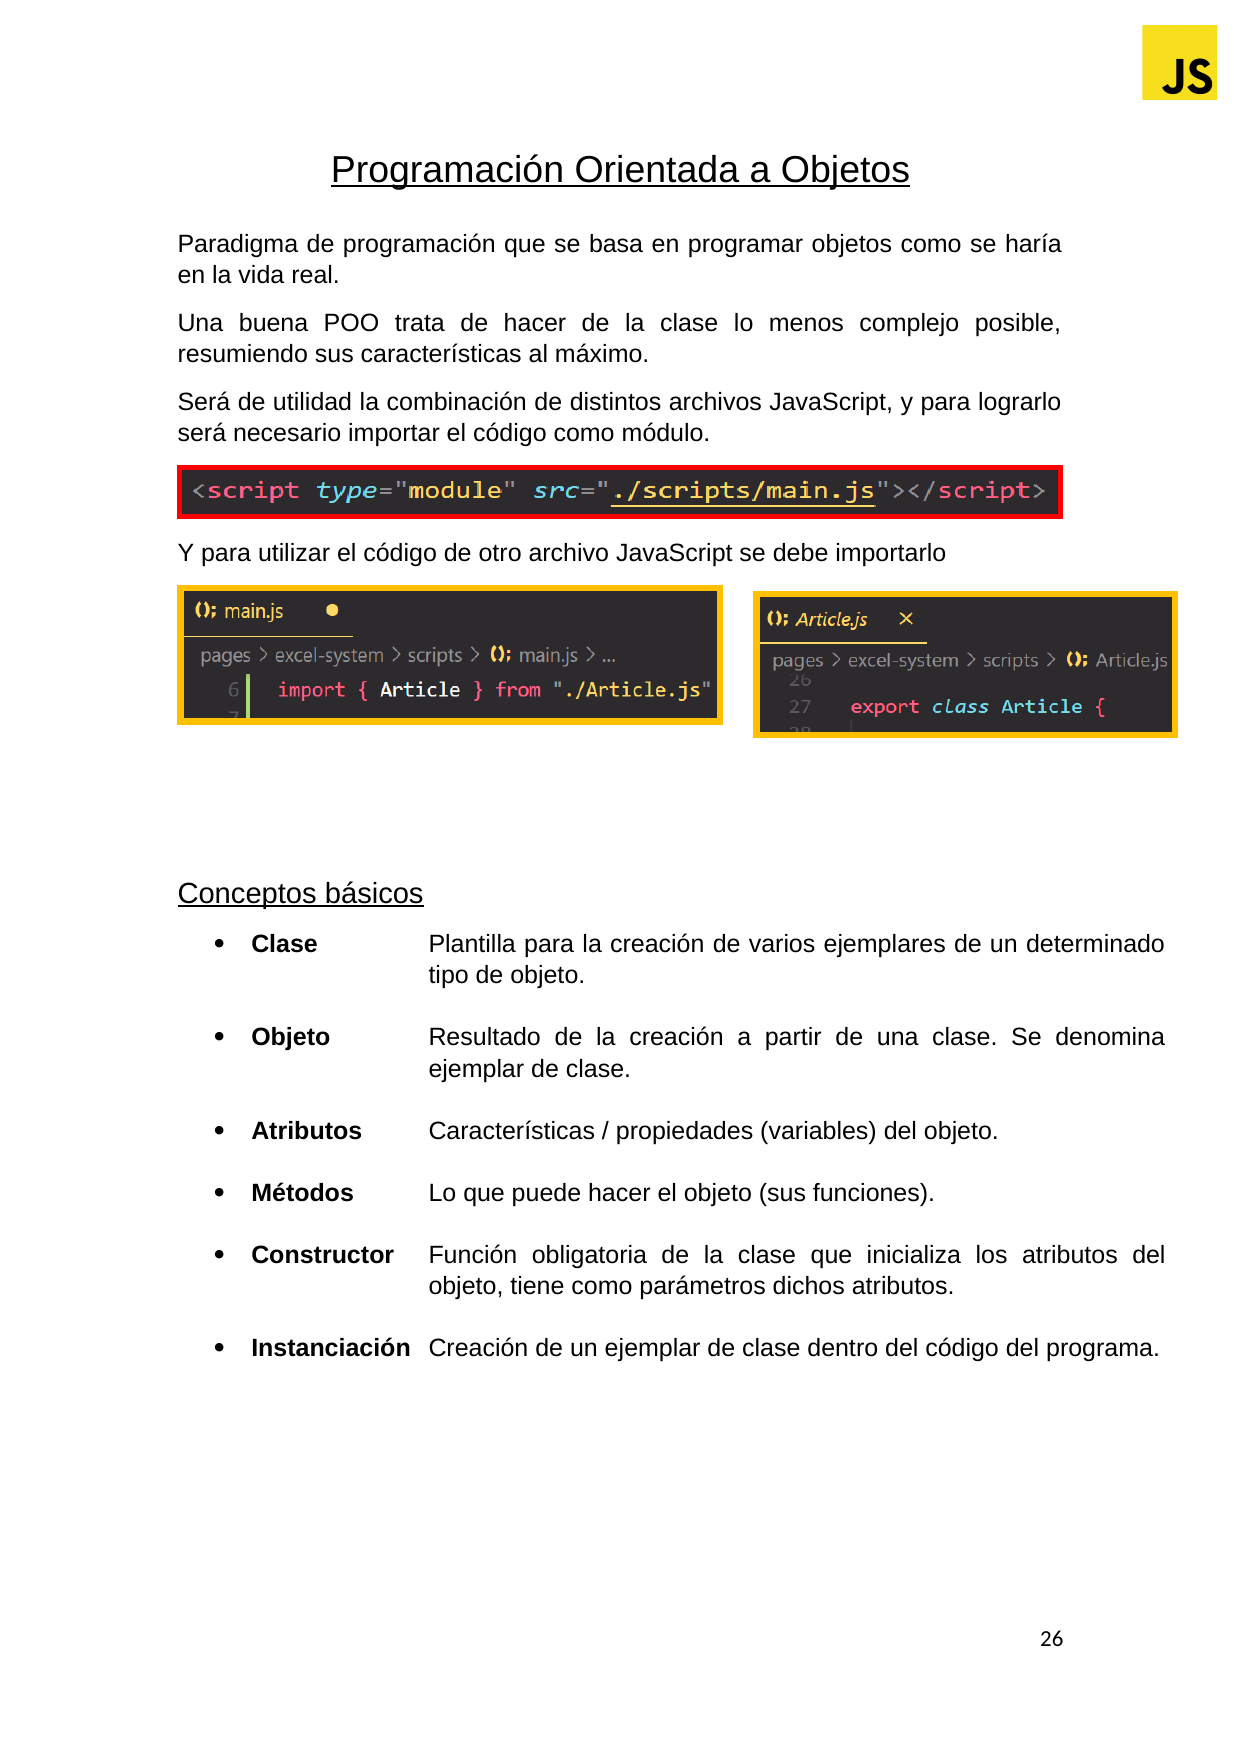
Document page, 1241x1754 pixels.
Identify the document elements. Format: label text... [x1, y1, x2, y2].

list Clase Plantilla para la creación de varios ejemplares de un determinado tipo de objeto. [215, 929, 1167, 989]
list Constructor Función obligatoria de la clase que inicializa los atributos del objeto, tiene como parámetros dichos atributos. [215, 1240, 1167, 1300]
picture [184, 591, 717, 718]
text Y para utilizar el código de otro archivo JavaScript se debe importarlo [177, 537, 1063, 566]
list Métodos Lo que puede hacer el objeto (sus funciones). [215, 1178, 1167, 1207]
list Atributos Características / propiedades (variables) del objeto. [215, 1116, 1167, 1144]
text Una buena POO trata de hacer de la clase lo menos complejo posible, resumiendo sus características al máximo. [177, 308, 1063, 367]
list Programación Orientada a Objetos [177, 148, 1063, 191]
list Objeto Resultado de la creación a partir de una clase. Se denomina ejemplar de clase. [215, 1022, 1167, 1082]
text Paradigma de programación que se basa en programar objetos como se haría en la vida real. [177, 229, 1063, 289]
picture [760, 597, 1172, 732]
picture [182, 470, 1058, 514]
picture [1142, 25, 1218, 100]
list Instanciación Creación de un ejemplar de clase dentro del código del programa. [215, 1333, 1167, 1362]
text Será de utilidad la combinación de distintos archivos JavaScript, y para lograrlo será necesario importar el código como módulo. [177, 386, 1063, 446]
text Conceptos básicos [177, 876, 1063, 910]
